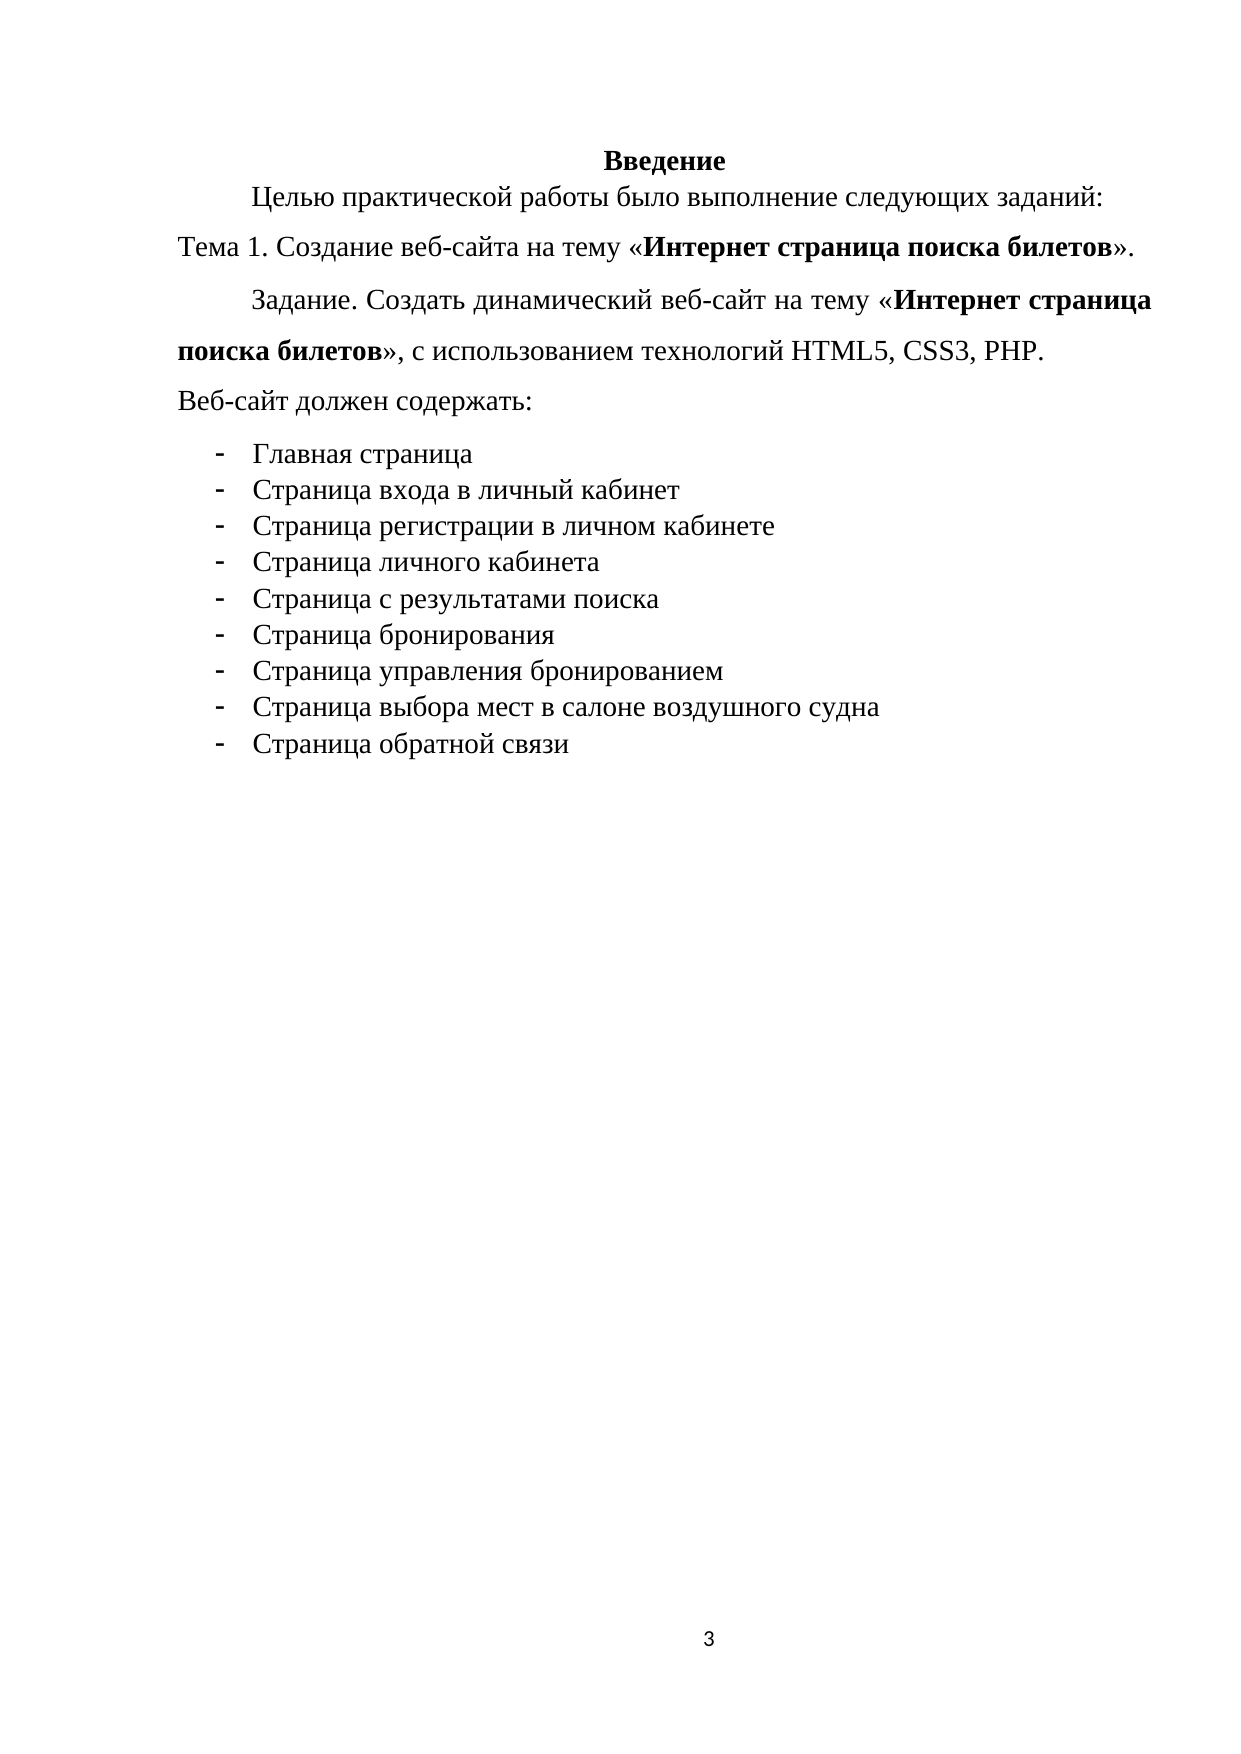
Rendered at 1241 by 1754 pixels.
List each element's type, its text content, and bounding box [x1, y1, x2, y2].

list Страница личного кабинета [215, 544, 1152, 578]
list Главная страница [215, 436, 1152, 469]
list Страница входа в личный кабинет [215, 472, 1152, 506]
list Страница управления бронированием [215, 653, 1152, 687]
list Страница бронирования [215, 617, 1152, 651]
subtitle Введение [177, 143, 1152, 177]
text Целью практической работы было выполнение следующих заданий: [177, 179, 1152, 213]
text Тема 1. Создание веб-сайта на тему «Интернет страница поиска билетов». [177, 229, 1152, 263]
list Страница выбора мест в салоне воздушного судна [215, 689, 1152, 723]
text Веб-сайт должен содержать: [177, 383, 1152, 417]
list Страница с результатами поиска [215, 581, 1152, 614]
list Страница обратной связи [215, 726, 1152, 759]
text Задание. Создать динамический веб-сайт на тему «Интернет страница поиска билетов», с использованием технологий HTML5, CSS3, PHP. [177, 282, 1152, 366]
list Страница регистрации в личном кабинете [215, 508, 1152, 542]
